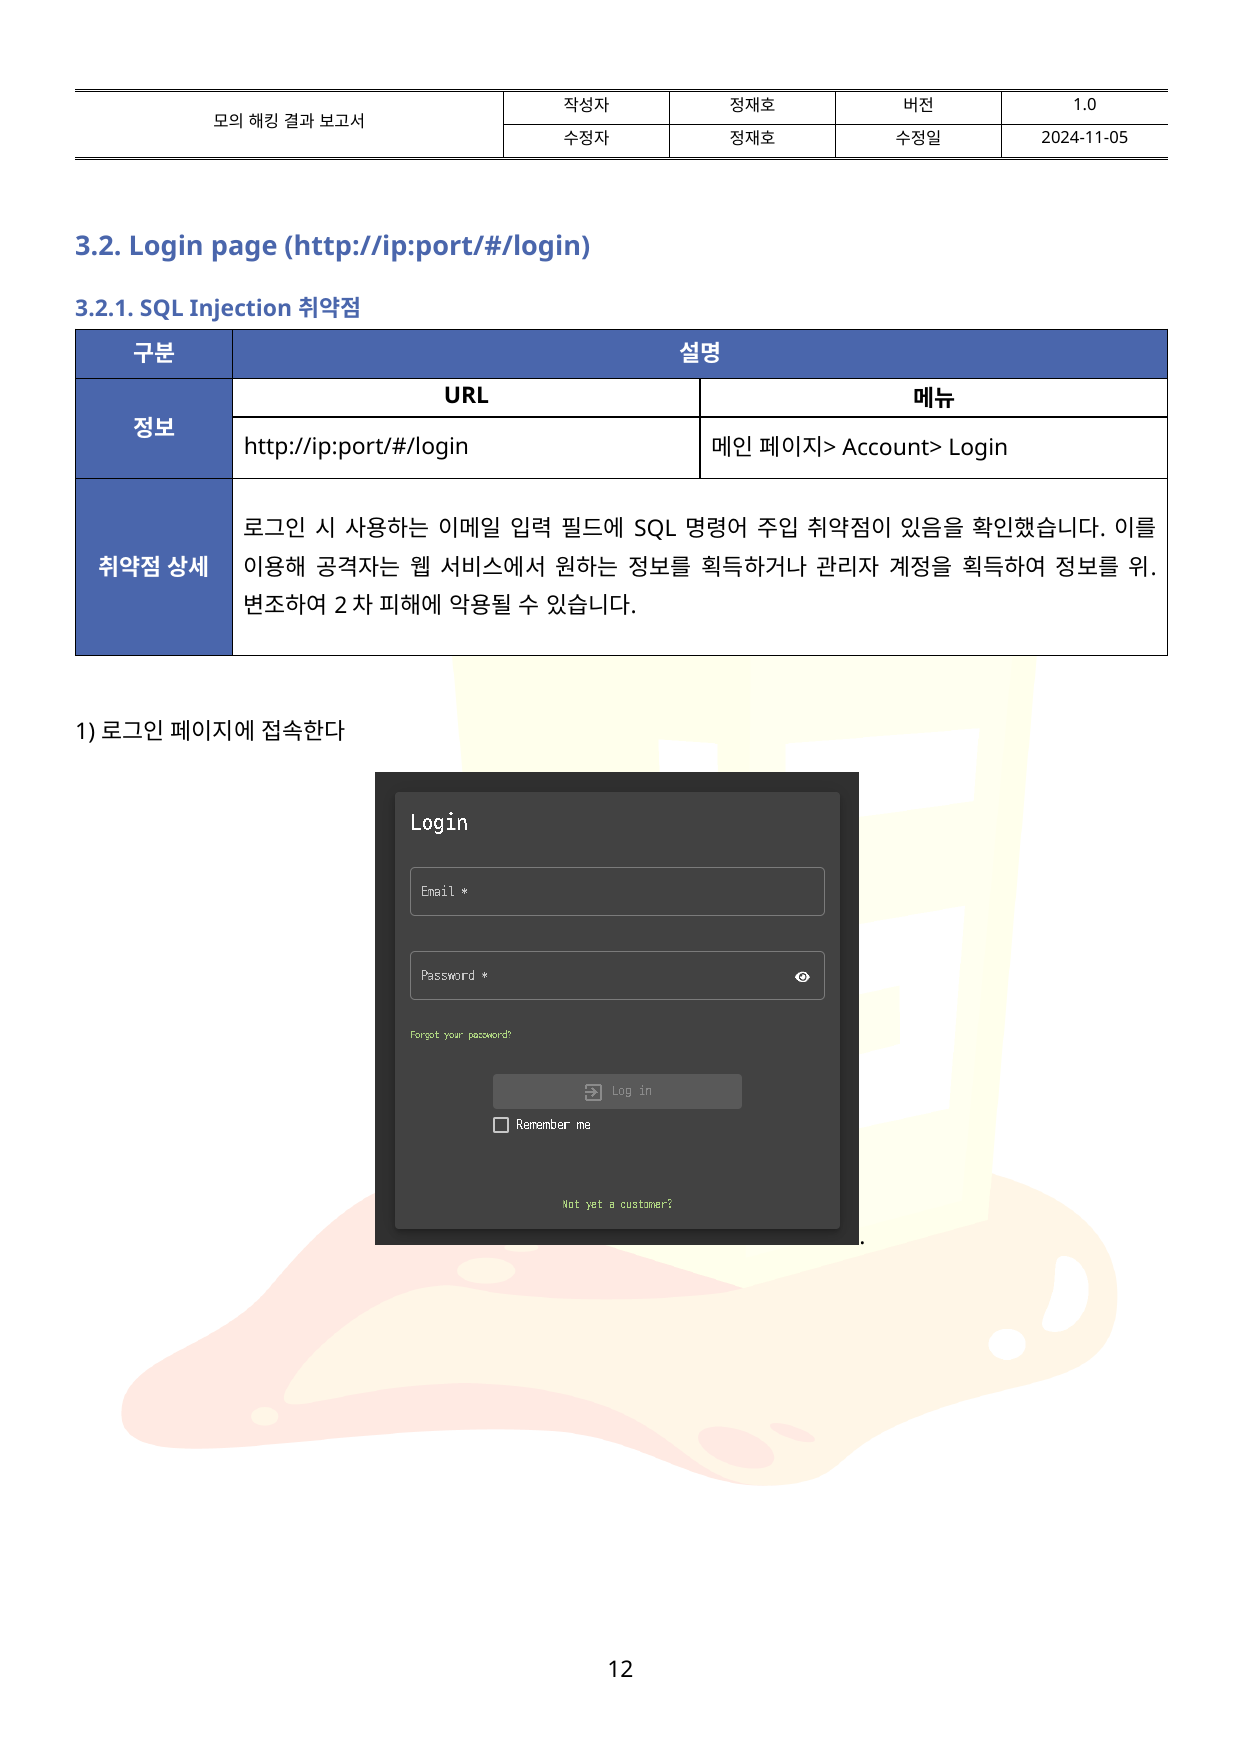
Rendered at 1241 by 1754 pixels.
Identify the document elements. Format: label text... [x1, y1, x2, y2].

table_cell http://ip:port/#/login [233, 418, 699, 478]
table_header 설명 [233, 330, 1167, 378]
subtitle 3.2.1. SQL Injection 취약점 [75, 290, 1165, 323]
picture [375, 772, 859, 1245]
text 1) 로그인 페이지에 접속한다 [75, 713, 1165, 746]
table_cell 로그인 시 사용하는 이메일 입력 필드에 SQL 명령어 주입 취약점이 있음을 확인했습니다. 이를 이용해 공격자는 웹 서비스에서 원하는 정보를 획득하거나 관리자 계정을 획득하여 정보를 위. 변조하여 2차 피해에 악용될 수 있습니다. [233, 479, 1167, 655]
subtitle 3.2. Login page (http://ip:port/#/login) [75, 227, 1165, 264]
table_cell 메뉴 [701, 379, 1167, 416]
table_cell 취약점 상세 [76, 479, 232, 655]
table_cell 정보 [76, 379, 232, 478]
table_cell 메인 페이지> Account> Login [701, 418, 1167, 478]
table_header 구분 [76, 330, 232, 378]
table_cell URL [233, 379, 699, 416]
